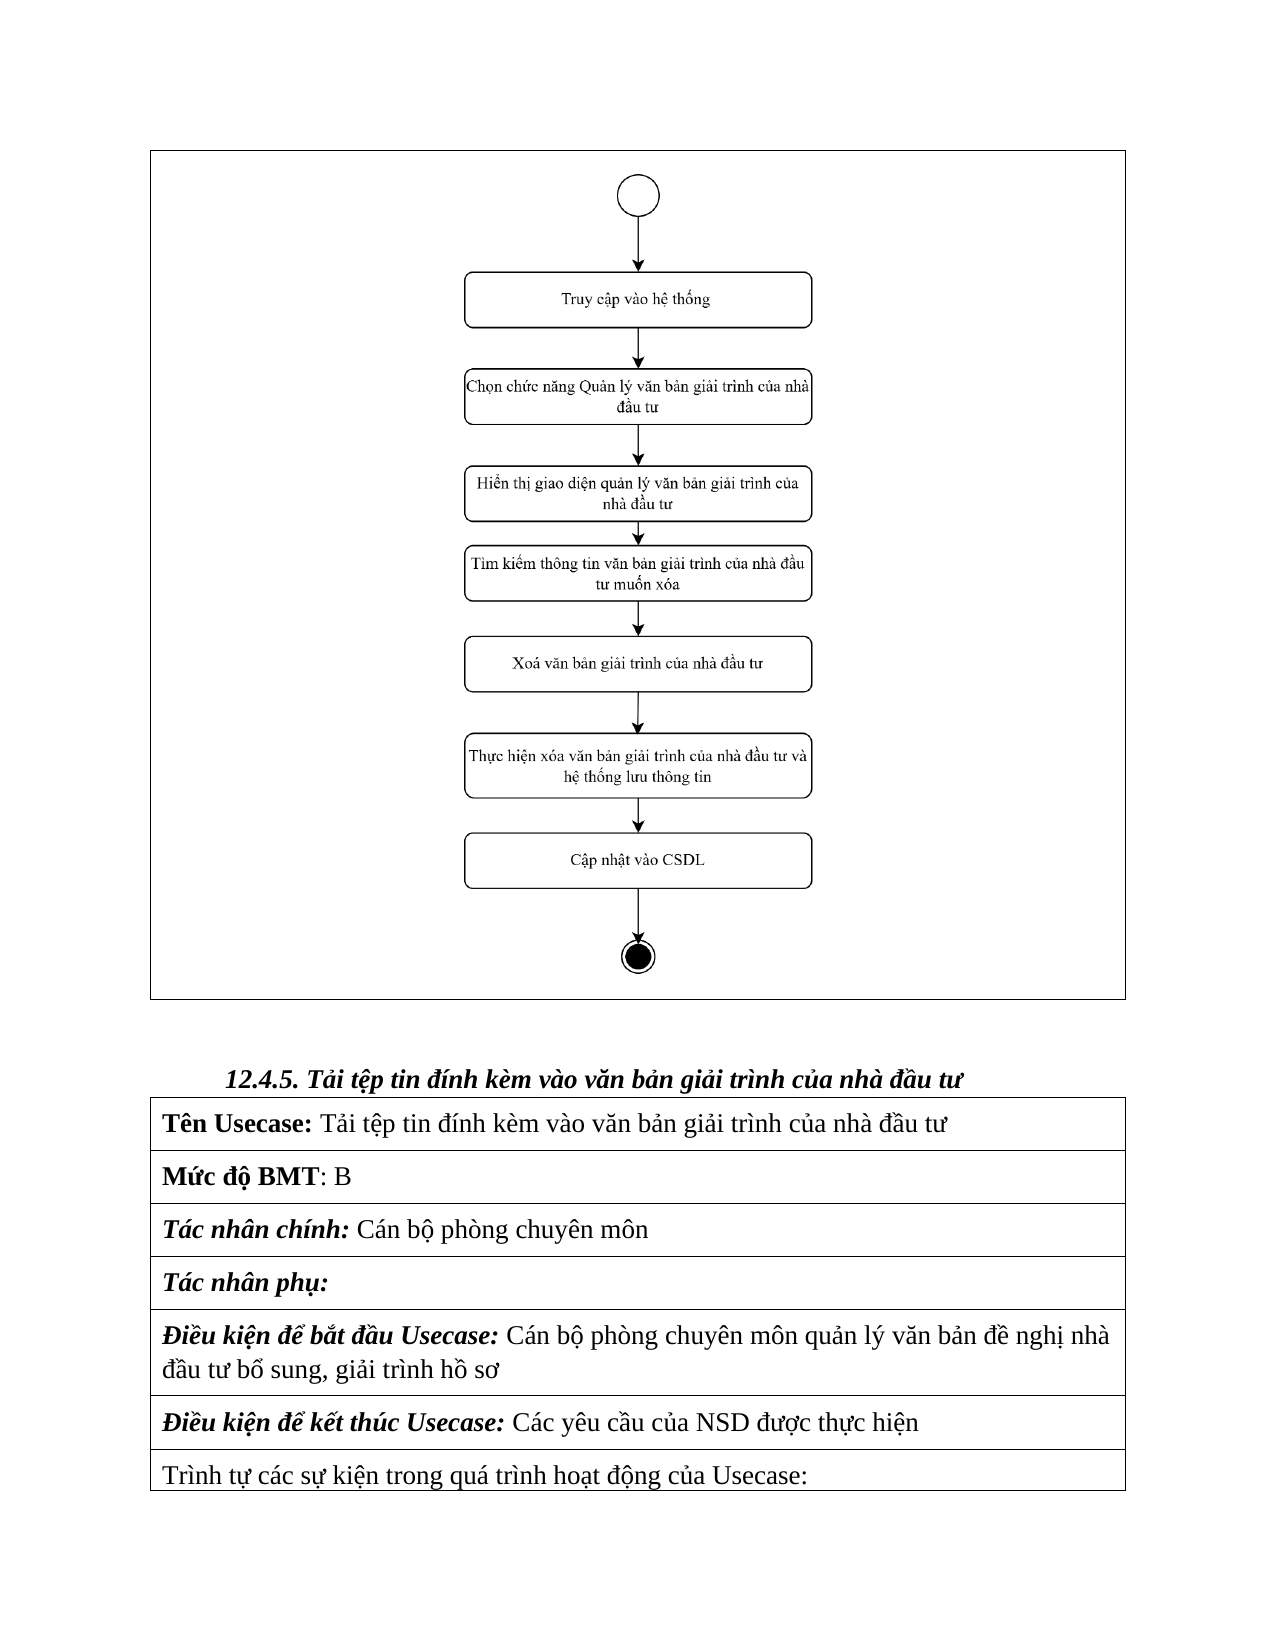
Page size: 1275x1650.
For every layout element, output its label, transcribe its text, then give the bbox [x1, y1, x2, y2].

picture [450, 160, 826, 988]
table_cell Mức độ BMT: B [151, 1151, 1125, 1203]
subtitle 12.4.5. Tải tệp tin đính kèm vào văn bản giải trình của nhà đầu tư [225, 1063, 1125, 1094]
table_cell Tác nhân chính: Cán bộ phòng chuyên môn [151, 1204, 1125, 1256]
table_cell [151, 1450, 1125, 1490]
table_cell Sơ đồ hoạt động: [151, 151, 1125, 999]
table_header Tên Usecase: Tải tệp tin đính kèm vào văn bản giải trình của nhà đầu tư [151, 1098, 1125, 1150]
table_cell Tác nhân phụ: [151, 1257, 1125, 1309]
table_cell Điều kiện để bắt đầu Usecase: Cán bộ phòng chuyên môn quản lý văn bản đề nghị nhà đầu tư bổ sung, giải trình hồ sơ [151, 1310, 1125, 1395]
table_cell Điều kiện để kết thúc Usecase: Các yêu cầu của NSD được thực hiện [151, 1396, 1125, 1448]
